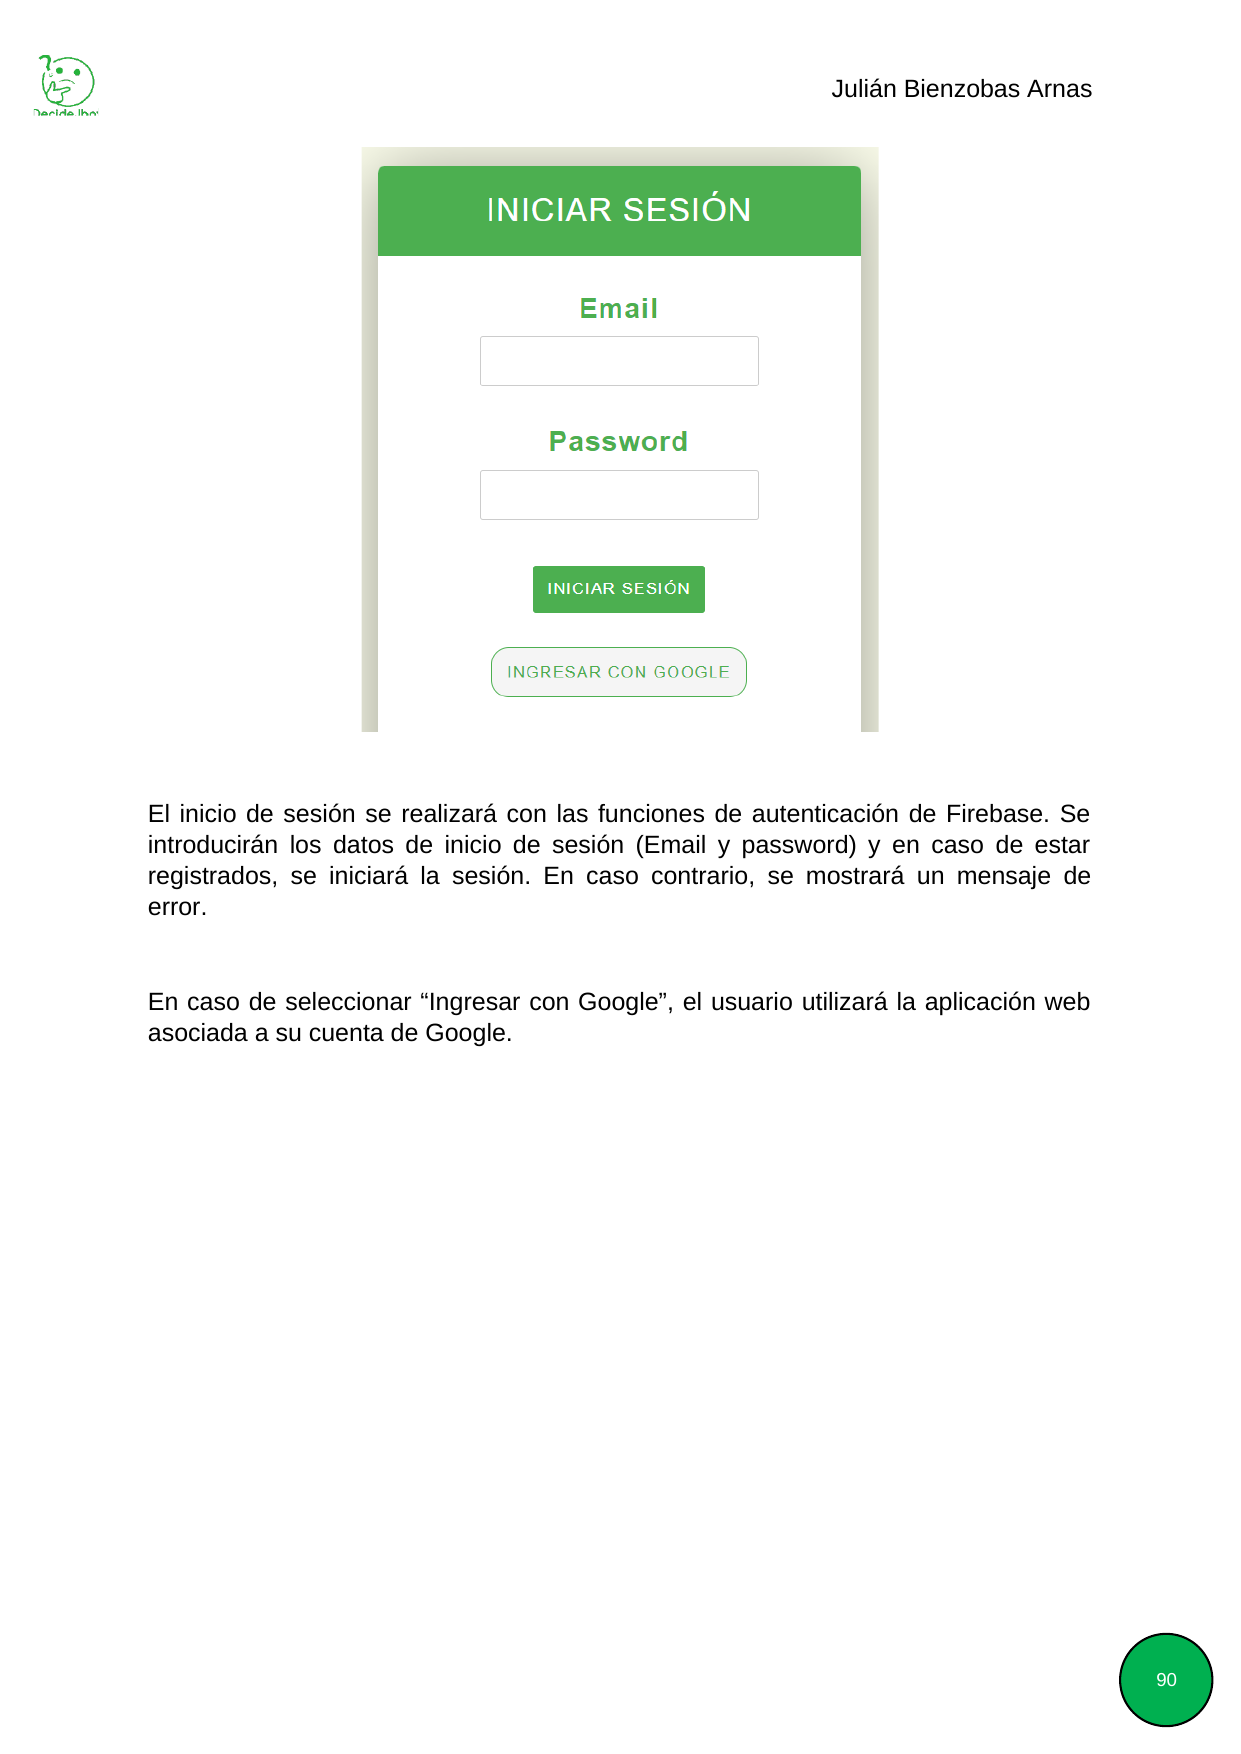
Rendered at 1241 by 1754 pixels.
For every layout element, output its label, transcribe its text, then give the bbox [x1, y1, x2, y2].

text El inicio de sesión se realizará con las funciones de autenticación de Firebase. Se introducirán los datos de inicio de sesión (Email y password) y en caso de estar registrados, se iniciará la sesión. En caso contrario, se mostrará un mensaje de error. [148, 798, 1092, 920]
picture [361, 147, 879, 732]
text En caso de seleccionar “Ingresar con Google”, el usuario utilizará la aplicación web asociada a su cuenta de Google. [148, 987, 1092, 1047]
picture [32, 55, 99, 114]
